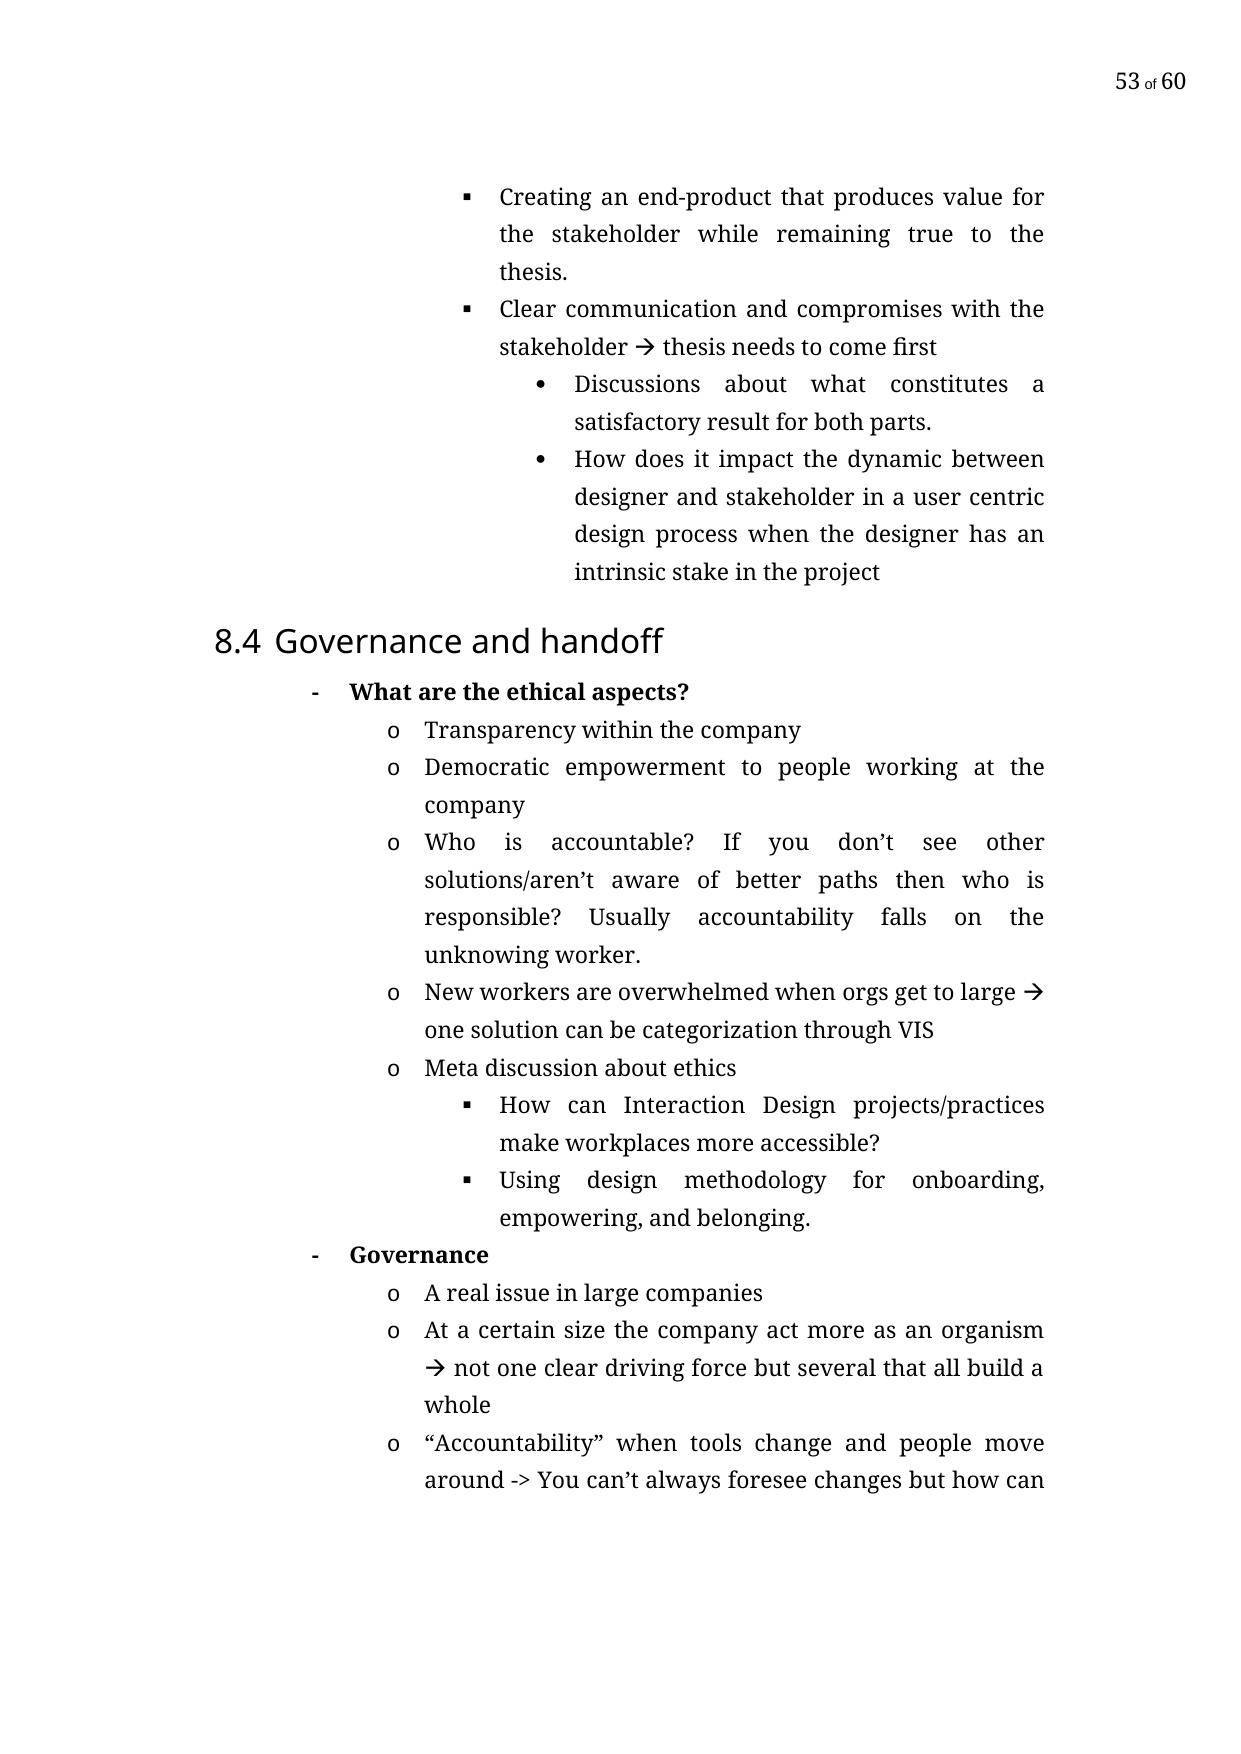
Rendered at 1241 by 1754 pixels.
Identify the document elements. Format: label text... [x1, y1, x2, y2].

list Clear communication and compromises with the stakeholder thesis needs to come first [462, 293, 1045, 362]
list Transparency within the company [387, 713, 1045, 745]
list At a certain size the company act more as an organism not one clear driving force but several that all build a whole [387, 1314, 1045, 1421]
subtitle Governance and handoff [214, 618, 1045, 663]
list Discussions about what constitutes a satisfactory result for both parts. [537, 368, 1045, 437]
list Governance [312, 1239, 1045, 1270]
list A real issue in large companies [387, 1277, 1045, 1308]
list How does it impact the dynamic between designer and stakeholder in a user centric design process when the designer has an intrinsic stake in the project [537, 443, 1045, 587]
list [387, 1427, 1045, 1496]
list Democratic empowerment to people working at the company [387, 751, 1045, 820]
list Meta discussion about ethics [387, 1051, 1045, 1083]
list Who is accountable? If you don’t see other solutions/aren’t aware of better paths then who is responsible? Usually accountability falls on the unknowing worker. [387, 826, 1045, 970]
list What are the ethical aspects? [312, 676, 1045, 707]
list Creating an end-product that produces value for the stakeholder while remaining true to the thesis. [462, 181, 1045, 287]
list New workers are overwhelmed when orgs get to large one solution can be categorization through VIS [387, 976, 1045, 1045]
list Using design methodology for onboarding, empowering, and belonging. [462, 1164, 1045, 1233]
list How can Interaction Design projects/practices make workplaces more accessible? [462, 1089, 1045, 1158]
